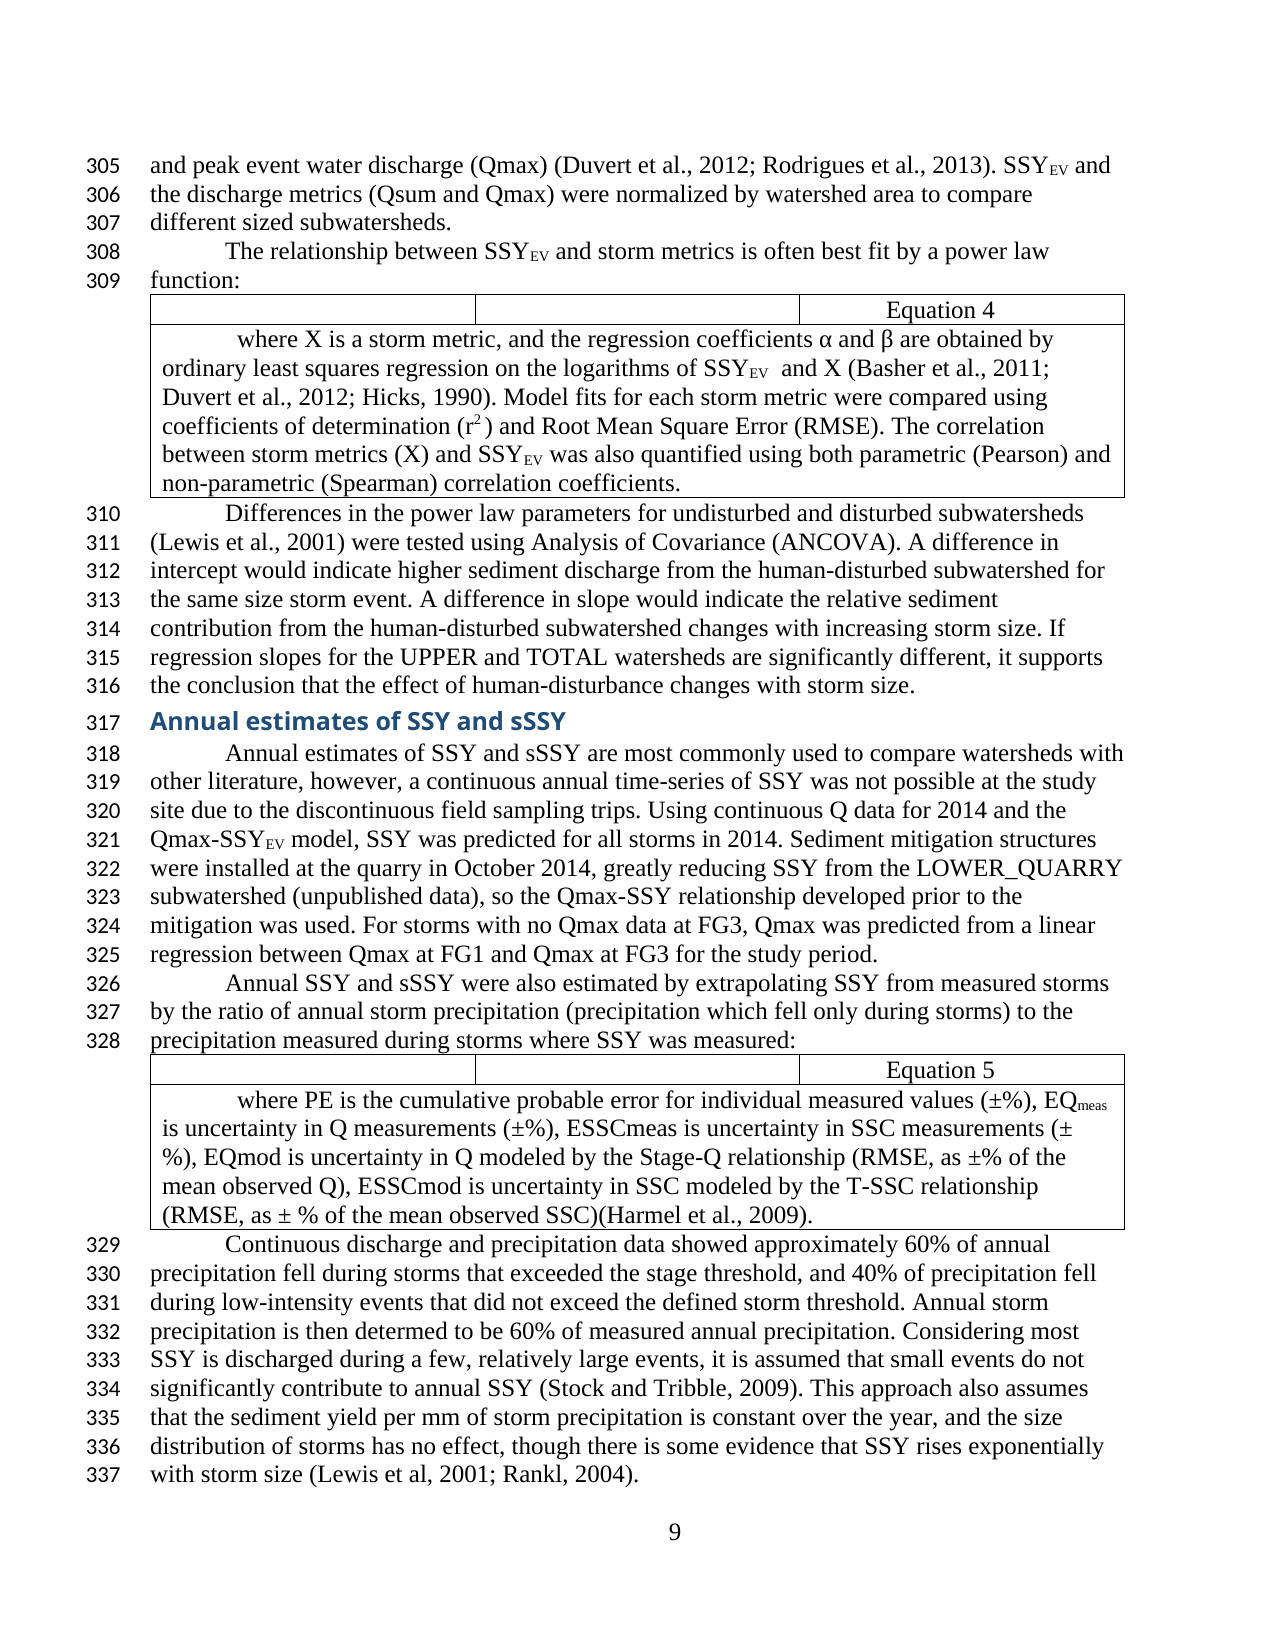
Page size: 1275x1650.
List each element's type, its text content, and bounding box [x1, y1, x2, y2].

table_header Equation 5 [800, 1055, 1124, 1084]
text Annual SSY and sSSY were also estimated by extrapolating SSY from measured storms by the ratio of annual storm precipitation (precipitation which fell only during storms) to the precipitation measured during storms where SSY was measured: [150, 968, 1125, 1054]
text Differences in the power law parameters for undisturbed and disturbed subwatersheds (Lewis et al., 2001) were tested using Analysis of Covariance (ANCOVA). A difference in intercept would indicate higher sediment discharge from the human-disturbed subwatershed for the same size storm event. A difference in slope would indicate the relative sediment contribution from the human-disturbed subwatershed changes with increasing storm size. If regression slopes for the UPPER and TOTAL watersheds are significantly different, it supports the conclusion that the effect of human-disturbance changes with storm size. [150, 498, 1125, 699]
table_header [151, 1055, 475, 1084]
table_header [476, 295, 799, 323]
text Continuous discharge and precipitation data showed approximately 60% of annual precipitation fell during storms that exceeded the stage threshold, and 40% of precipitation fell during low-intensity events that did not exceed the defined storm threshold. Annual storm precipitation is then determed to be 60% of measured annual precipitation. Considering most SSY is discharged during a few, relatively large events, it is assumed that small events do not significantly contribute to annual SSY (Stock and Tribble, 2009). This approach also assumes that the sediment yield per mm of storm precipitation is constant over the year, and the size distribution of storms has no effect, though there is some evidence that SSY rises exponentially with storm size (Lewis et al, 2001; Rankl, 2004). [150, 1230, 1125, 1488]
table_header Equation 4 [800, 295, 1124, 323]
table_cell where X is a storm metric, and the regression coefficients α and β are obtained by ordinary least squares regression on the logarithms of SSYEV and X (Basher et al., 2011; Duvert et al., 2012; Hicks, 1990). Model fits for each storm metric were compared using coefficients of determination (r2 ) and Root Mean Square Error (RMSE). The correlation between storm metrics (X) and SSYEV was also quantified using both parametric (Pearson) and non-parametric (Spearman) correlation coefficients. [151, 325, 1124, 497]
table_header [476, 1055, 799, 1084]
table_header [151, 295, 475, 323]
text Annual estimates of SSY and sSSY are most commonly used to compare watersheds with other literature, however, a continuous annual time-series of SSY was not possible at the study site due to the discontinuous field sampling trips. Using continuous Q data for 2014 and the Qmax-SSYEV model, SSY was predicted for all storms in 2014. Sediment mitigation structures were installed at the quarry in October 2014, greatly reducing SSY from the LOWER_QUARRY subwatershed (unpublished data), so the Qmax-SSY relationship developed prior to the mitigation was used. For storms with no Qmax data at FG3, Qmax was predicted from a linear regression between Qmax at FG1 and Qmax at FG3 for the study period. [150, 738, 1125, 968]
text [150, 150, 1125, 236]
table_cell where PE is the cumulative probable error for individual measured values (±%), EQmeas is uncertainty in Q measurements (±%), ESSCmeas is uncertainty in SSC measurements (± %), EQmod is uncertainty in Q modeled by the Stage-Q relationship (RMSE, as ±% of the mean observed Q), ESSCmod is uncertainty in SSC modeled by the T-SSC relationship (RMSE, as ± % of the mean observed SSC)(Harmel et al., 2009). [151, 1085, 1124, 1228]
subtitle Annual estimates of SSY and sSSY [150, 703, 1125, 738]
text The relationship between SSYEV and storm metrics is often best fit by a power law function: [150, 236, 1125, 294]
